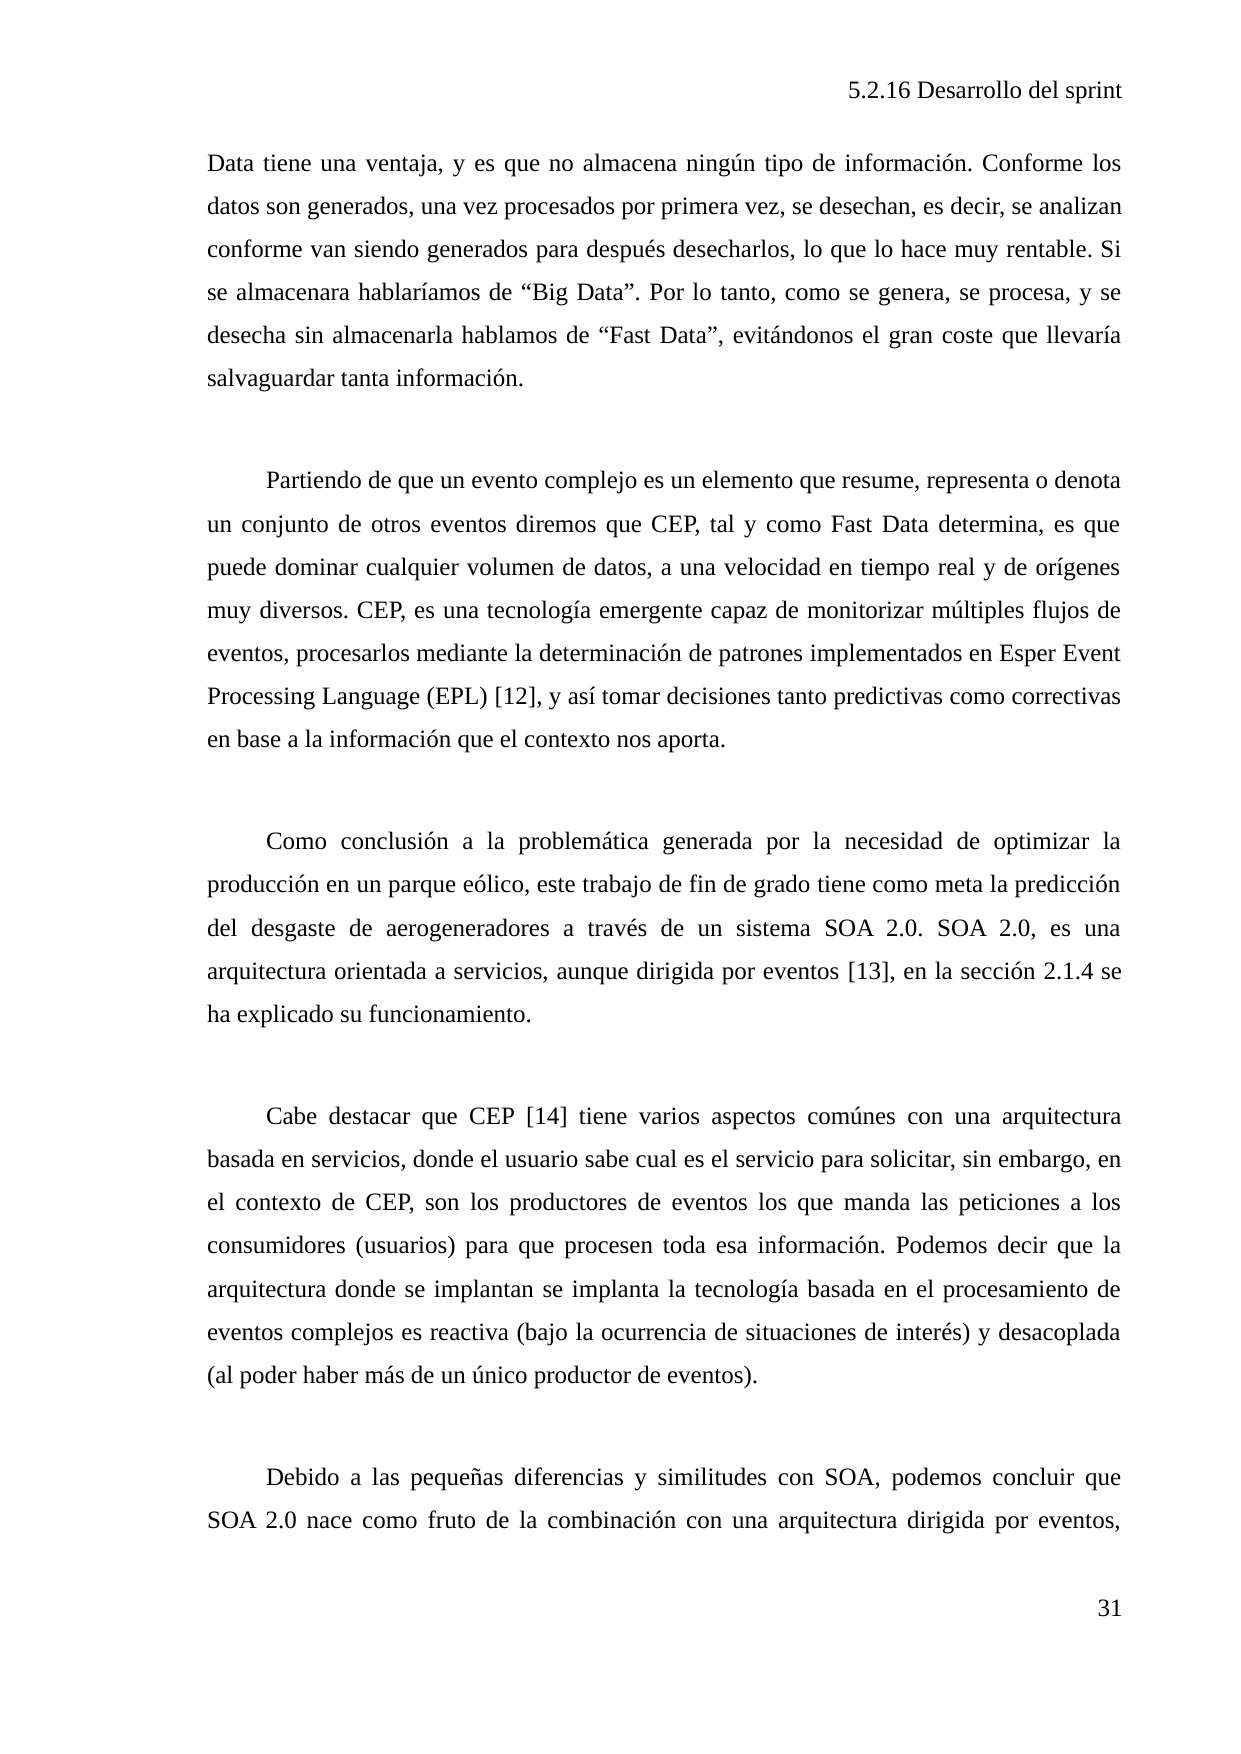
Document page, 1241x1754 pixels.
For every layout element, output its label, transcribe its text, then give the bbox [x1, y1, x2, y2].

text Cabe destacar que CEP [14] tiene varios aspectos comúnes con una arquitectura basada en servicios, donde el usuario sabe cual es el servicio para solicitar, sin embargo, en el contexto de CEP, son los productores de eventos los que manda las peticiones a los consumidores (usuarios) para que procesen toda esa información. Podemos decir que la arquitectura donde se implantan se implanta la tecnología basada en el procesamiento de eventos complejos es reactiva (bajo la ocurrencia de situaciones de interés) y desacoplada (al poder haber más de un único productor de eventos). [207, 1101, 1122, 1389]
text Como conclusión a la problemática generada por la necesidad de optimizar la producción en un parque eólico, este trabajo de fin de grado tiene como meta la predicción del desgaste de aerogeneradores a través de un sistema SOA 2.0. SOA 2.0, es una arquitectura orientada a servicios, aunque dirigida por eventos [13], en la sección 2.1.4 se ha explicado su funcionamiento. [207, 826, 1122, 1028]
text Partiendo de que un evento complejo es un elemento que resume, representa o denota un conjunto de otros eventos diremos que CEP, tal y como Fast Data determina, es que puede dominar cualquier volumen de datos, a una velocidad en tiempo real y de orígenes muy diversos. CEP, es una tecnología emergente capaz de monitorizar múltiples flujos de eventos, procesarlos mediante la determinación de patrones implementados en Esper Event Processing Language (EPL) [12], y así tomar decisiones tanto predictivas como correctivas en base a la información que el contexto nos aporta. [207, 466, 1122, 753]
